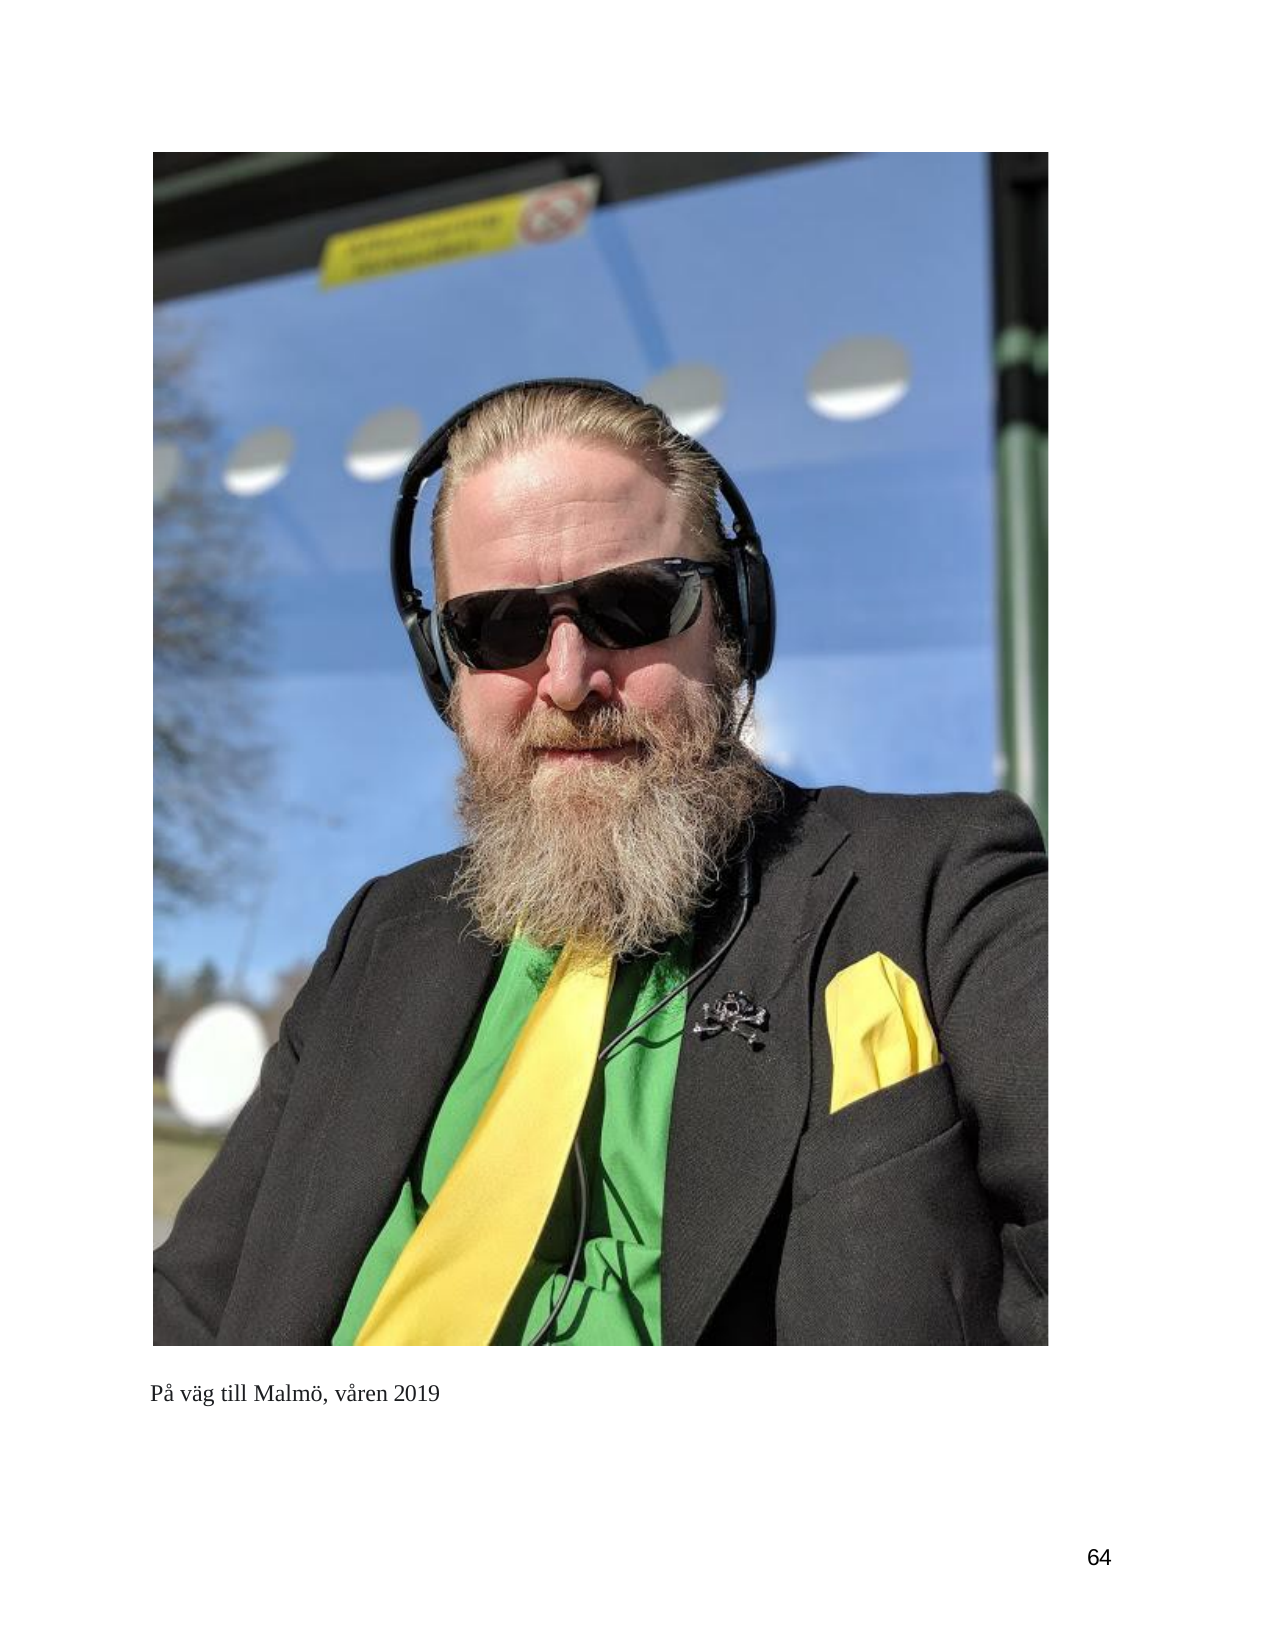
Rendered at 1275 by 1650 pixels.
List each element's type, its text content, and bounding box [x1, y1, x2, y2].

text På väg till Malmö, våren 2019 [150, 1379, 1139, 1406]
picture [153, 152, 1049, 1346]
